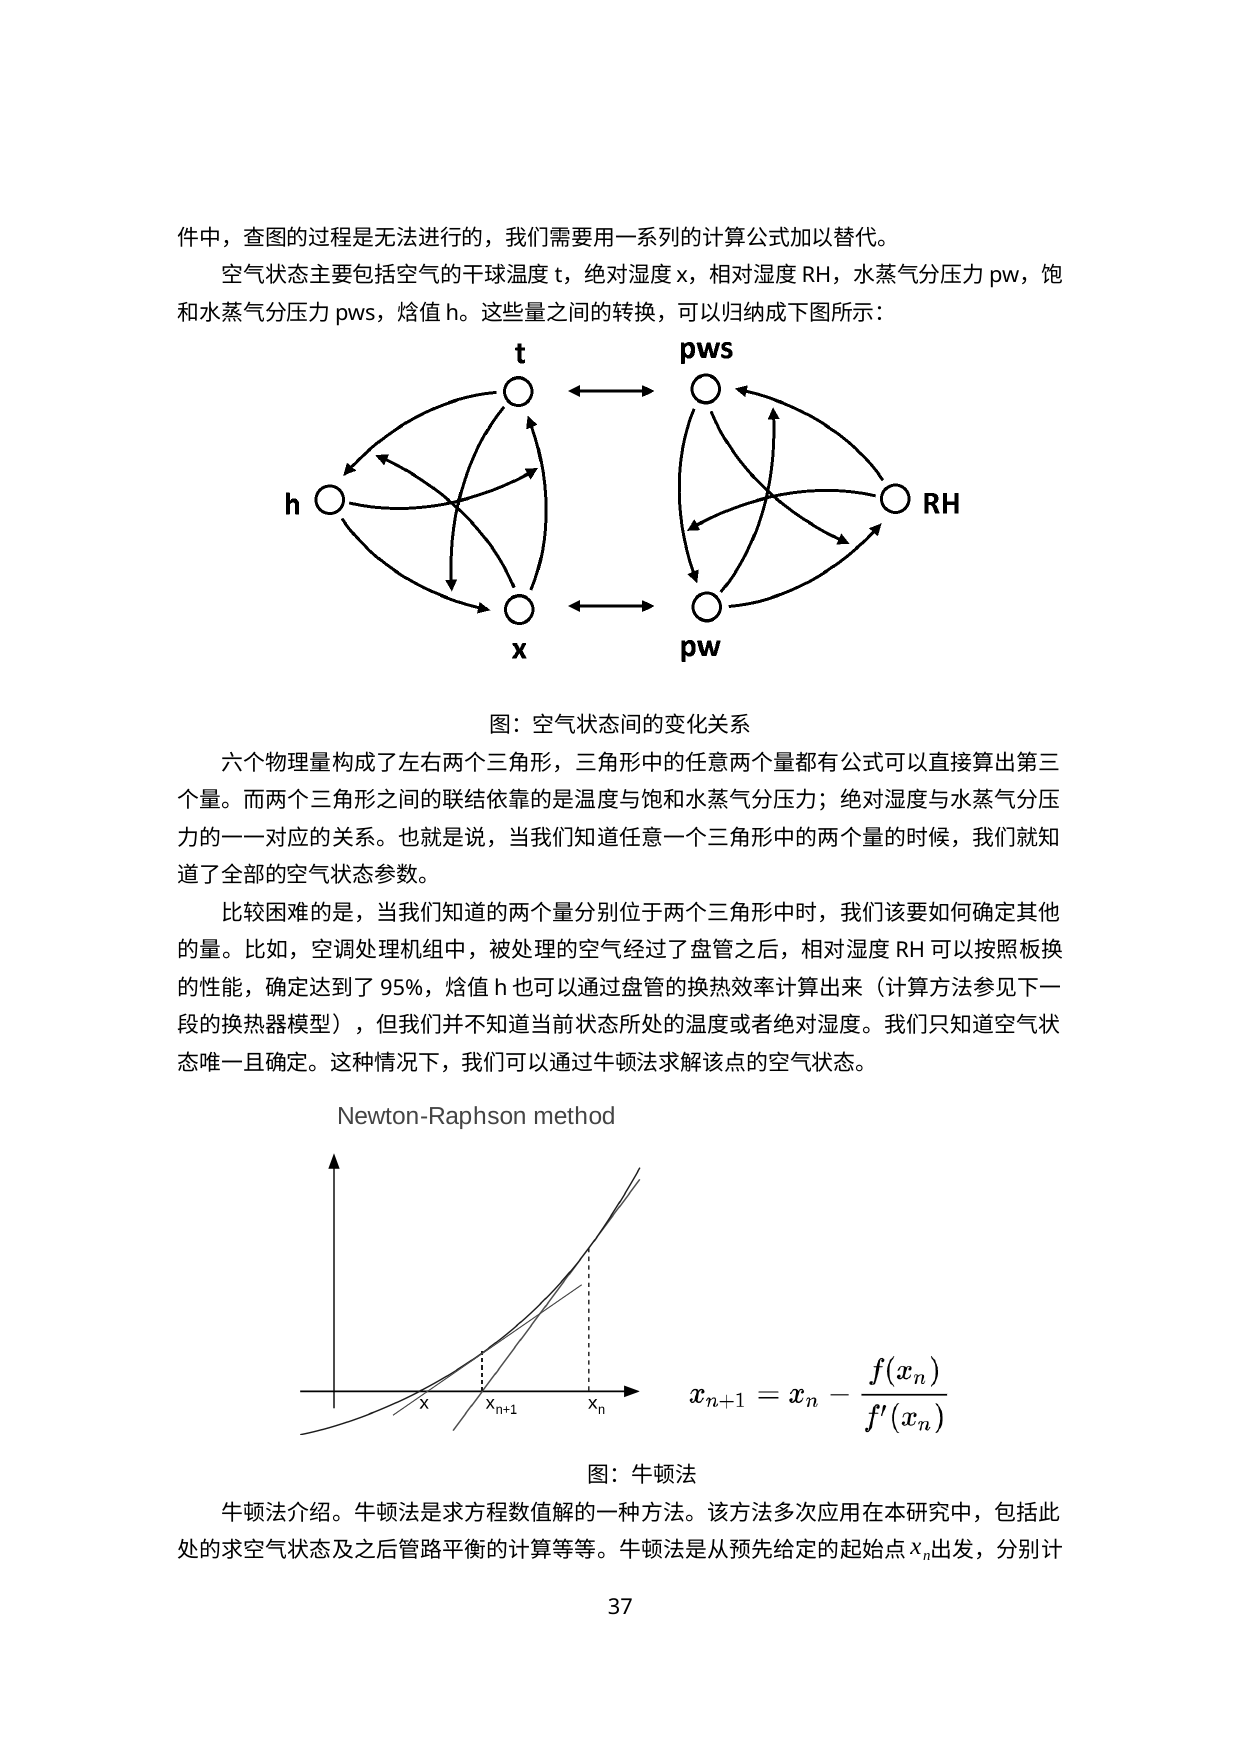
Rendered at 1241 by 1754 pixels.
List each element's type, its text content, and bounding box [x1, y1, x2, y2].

text 六个物理量构成了左右两个三角形，三角形中的任意两个量都有公式可以直接算出第三个量。而两个三角形之间的联结依靠的是温度与饱和水蒸气分压力；绝对湿度与水蒸气分压力的一一对应的关系。也就是说，当我们知道任意一个三角形中的两个量的时候，我们就知道了全部的空气状态参数。 [177, 742, 1063, 892]
text 图：空气状态间的变化关系 [177, 704, 1063, 742]
text 空气状态主要包括空气的干球温度t，绝对湿度x，相对湿度RH，水蒸气分压力pw，饱和水蒸气分压力pws，焓值h。这些量之间的转换，可以归纳成下图所示： [177, 254, 1063, 329]
text 比较困难的是，当我们知道的两个量分别位于两个三角形中时，我们该要如何确定其他的量。比如，空调处理机组中，被处理的空气经过了盘管之后，相对湿度RH可以按照板换的性能，确定达到了95%，焓值h也可以通过盘管的换热效率计算出来（计算方法参见下一段的换热器模型），但我们并不知道当前状态所处的温度或者绝对湿度。我们只知道空气状态唯一且确定。这种情况下，我们可以通过牛顿法求解该点的空气状态。 [177, 892, 1063, 1079]
text 图：牛顿法 [177, 1454, 1063, 1492]
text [177, 1492, 1063, 1567]
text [177, 217, 1063, 254]
